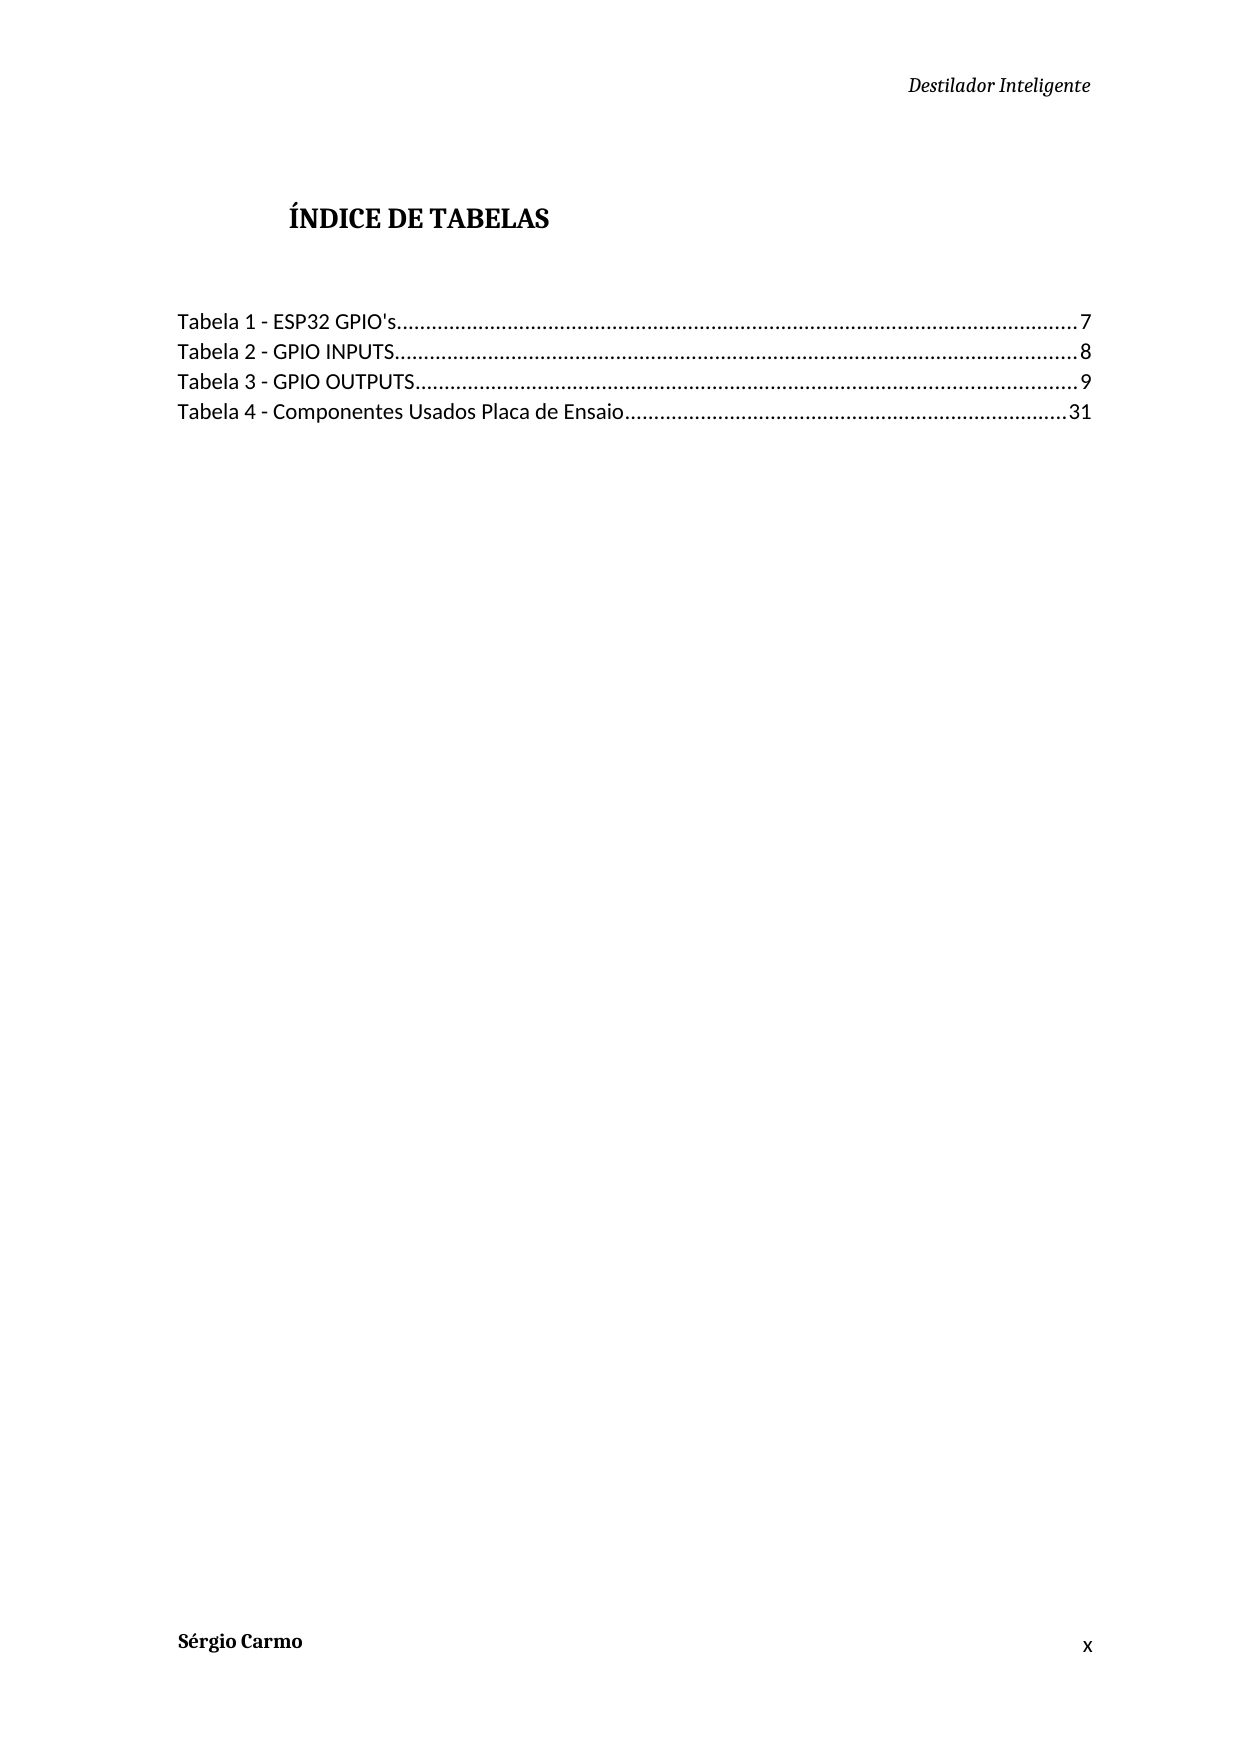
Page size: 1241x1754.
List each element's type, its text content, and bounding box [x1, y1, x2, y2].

text Tabela 4 - Componentes Usados Placa de Ensaio 31 [177, 397, 1092, 425]
text Tabela 3 - GPIO OUTPUTS 9 [177, 367, 1092, 395]
text Tabela 1 - ESP32 GPIO's 7 [177, 307, 1092, 335]
text Tabela 2 - GPIO INPUTS 8 [177, 337, 1092, 365]
list ÍNDICE DE TABELAS [288, 202, 1092, 236]
